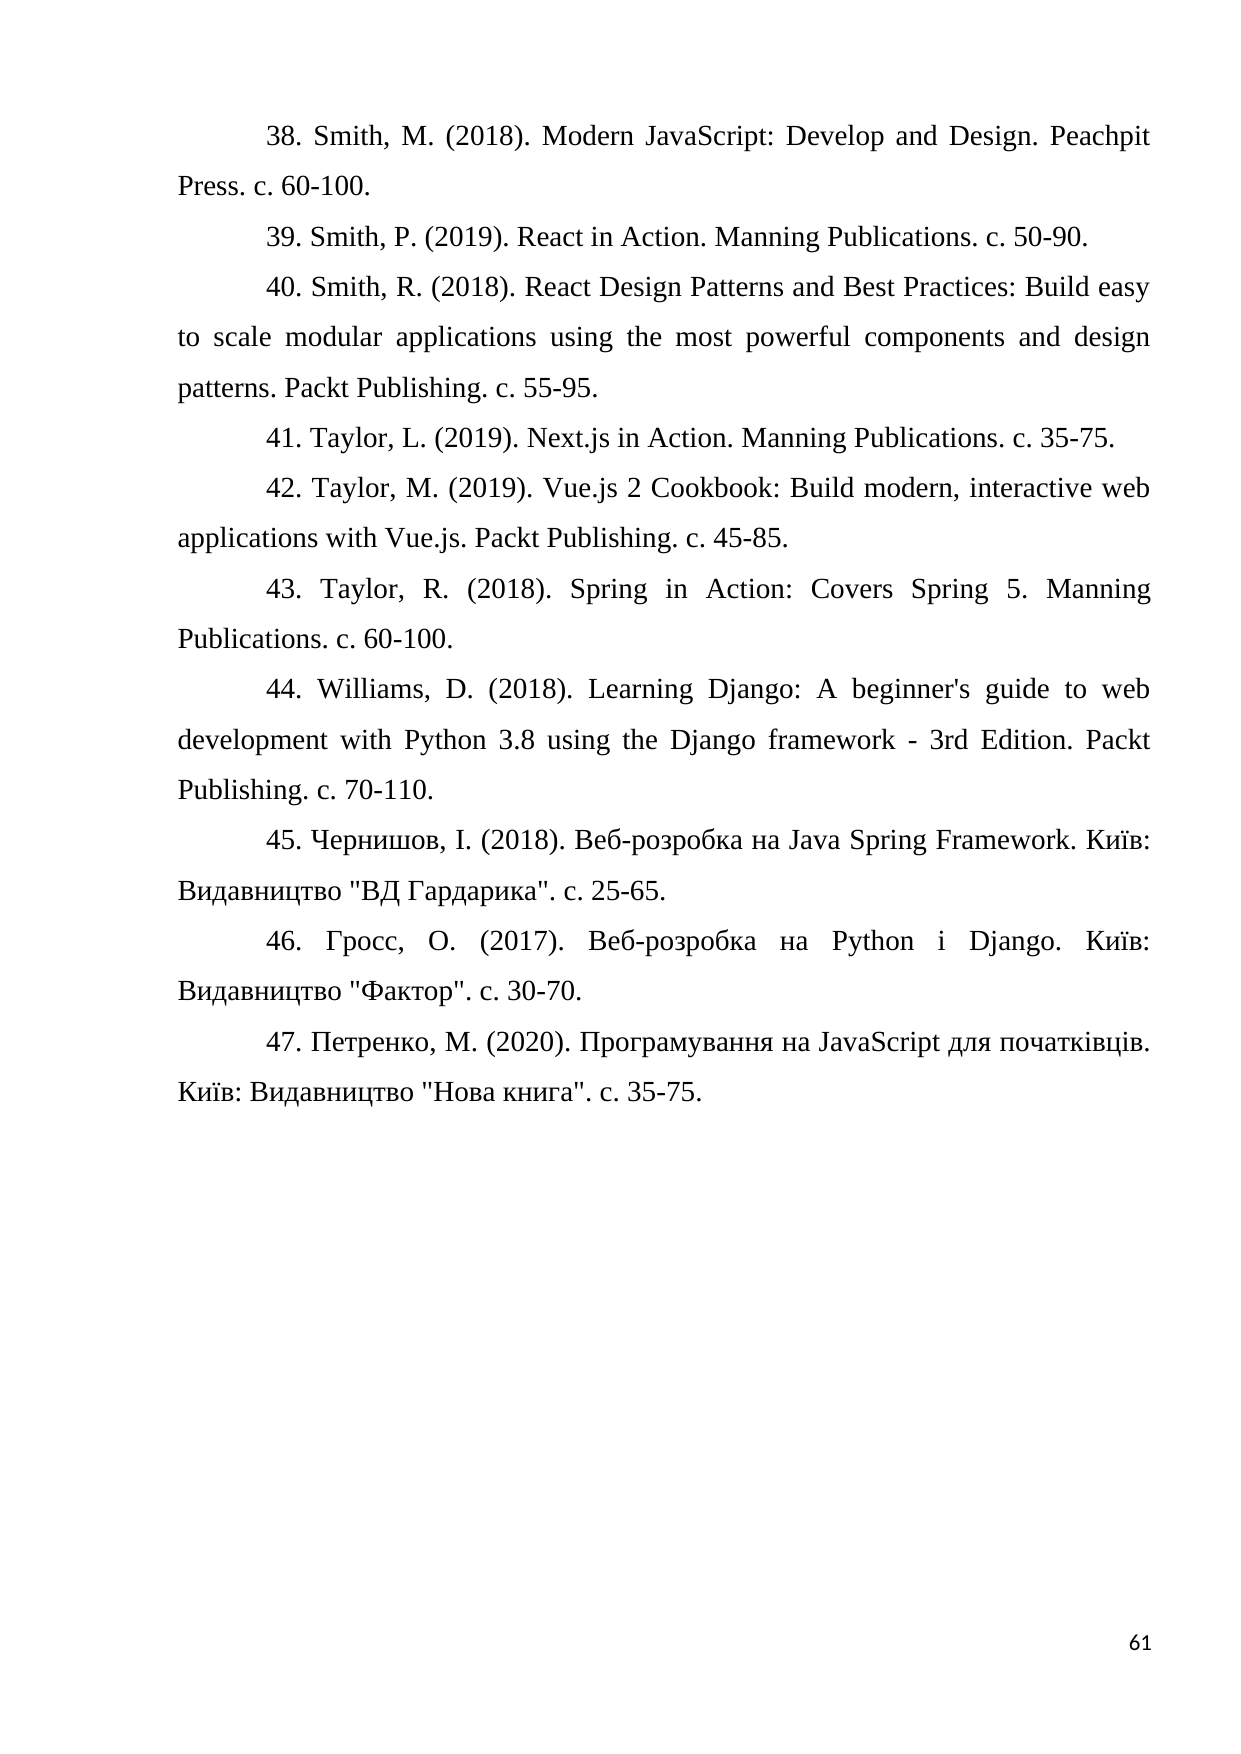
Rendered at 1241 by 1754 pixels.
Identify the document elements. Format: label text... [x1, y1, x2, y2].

text 47. Петренко, М. (2020). Програмування на JavaScript для початківців. Київ: Видавництво "Нова книга". с. 35-75. [177, 1024, 1152, 1108]
text 46. Гросс, О. (2017). Веб-розробка на Python і Django. Київ: Видавництво "Фактор". с. 30-70. [177, 923, 1152, 1007]
text 40. Smith, R. (2018). React Design Patterns and Best Practices: Build easy to scale modular applications using the most powerful components and design patterns. Packt Publishing. с. 55-95. [177, 269, 1152, 403]
text 42. Taylor, M. (2019). Vue.js 2 Cookbook: Build modern, interactive web applications with Vue.js. Packt Publishing. с. 45-85. [177, 470, 1152, 554]
text 39. Smith, P. (2019). React in Action. Manning Publications. с. 50-90. [177, 219, 1152, 252]
text 38. Smith, M. (2018). Modern JavaScript: Develop and Design. Peachpit Press. с. 60-100. [177, 118, 1152, 202]
text 45. Чернишов, І. (2018). Веб-розробка на Java Spring Framework. Київ: Видавництво "ВД Гардарика". с. 25-65. [177, 822, 1152, 906]
text 41. Taylor, L. (2019). Next.js in Action. Manning Publications. с. 35-75. [177, 420, 1152, 453]
text 44. Williams, D. (2018). Learning Django: A beginner's guide to web development with Python 3.8 using the Django framework - 3rd Edition. Packt Publishing. с. 70-110. [177, 672, 1152, 806]
text 43. Taylor, R. (2018). Spring in Action: Covers Spring 5. Manning Publications. с. 60-100. [177, 571, 1152, 655]
